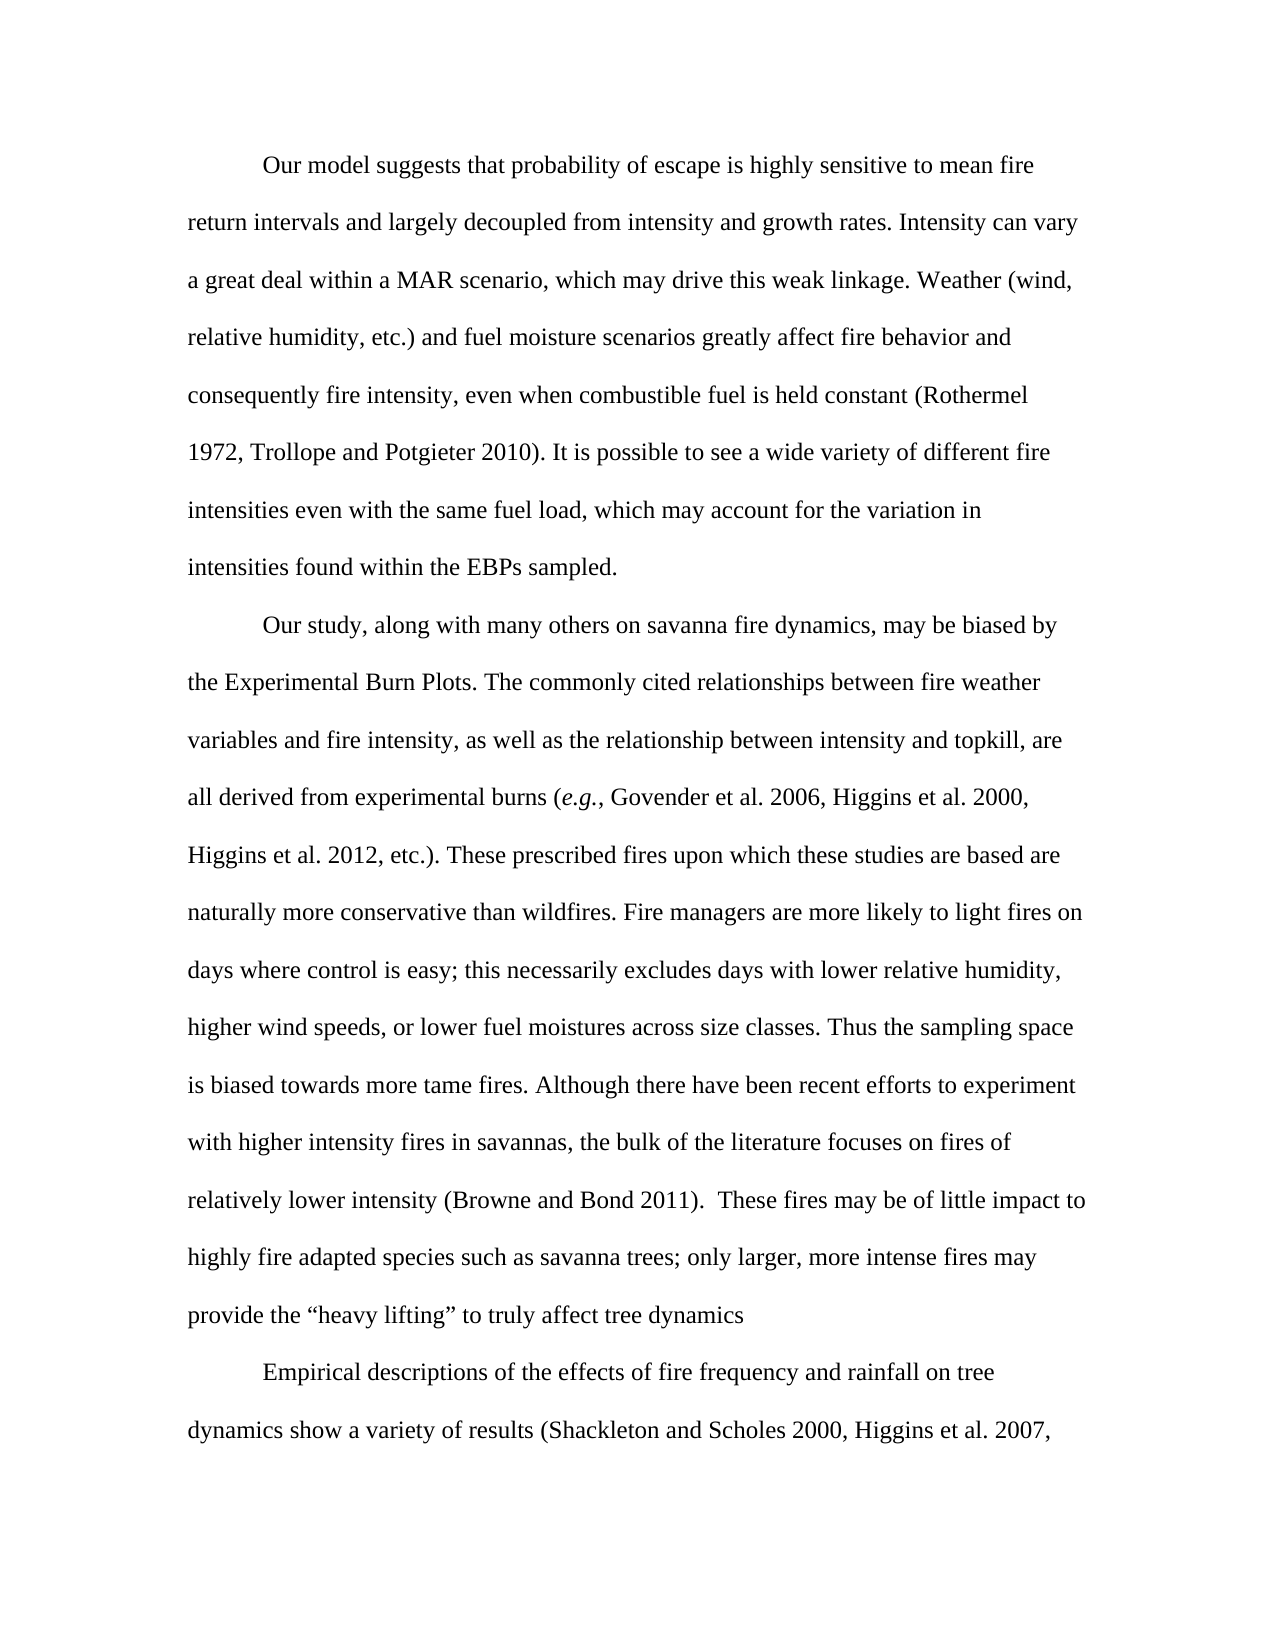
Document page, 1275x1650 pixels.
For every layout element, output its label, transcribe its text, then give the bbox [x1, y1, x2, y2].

text Our study, along with many others on savanna fire dynamics, may be biased by the Experimental Burn Plots. The commonly cited relationships between fire weather variables and fire intensity, as well as the relationship between intensity and topkill, are all derived from experimental burns (e.g., Govender et al. 2006, Higgins et al. 2000, Higgins et al. 2012, etc.). These prescribed fires upon which these studies are based are naturally more conservative than wildfires. Fire managers are more likely to light fires on days where control is easy; this necessarily excludes days with lower relative humidity, higher wind speeds, or lower fuel moistures across size classes. Thus the sampling space is biased towards more tame fires. Although there have been recent efforts to experiment with higher intensity fires in savannas, the bulk of the literature focuses on fires of relatively lower intensity (Browne and Bond 2011). These fires may be of little impact to highly fire adapted species such as savanna trees; only larger, more intense fires may provide the “heavy lifting” to truly affect tree dynamics [187, 610, 1087, 1329]
text Our model suggests that probability of escape is highly sensitive to mean fire return intervals and largely decoupled from intensity and growth rates. Intensity can vary a great deal within a MAR scenario, which may drive this weak linkage. Weather (wind, relative humidity, etc.) and fuel moisture scenarios greatly affect fire behavior and consequently fire intensity, even when combustible fuel is held constant (Rothermel 1972, Trollope and Potgieter 2010). It is possible to see a wide variety of different fire intensities even with the same fuel load, which may account for the variation in intensities found within the EBPs sampled. [187, 150, 1087, 581]
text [187, 1357, 1087, 1444]
